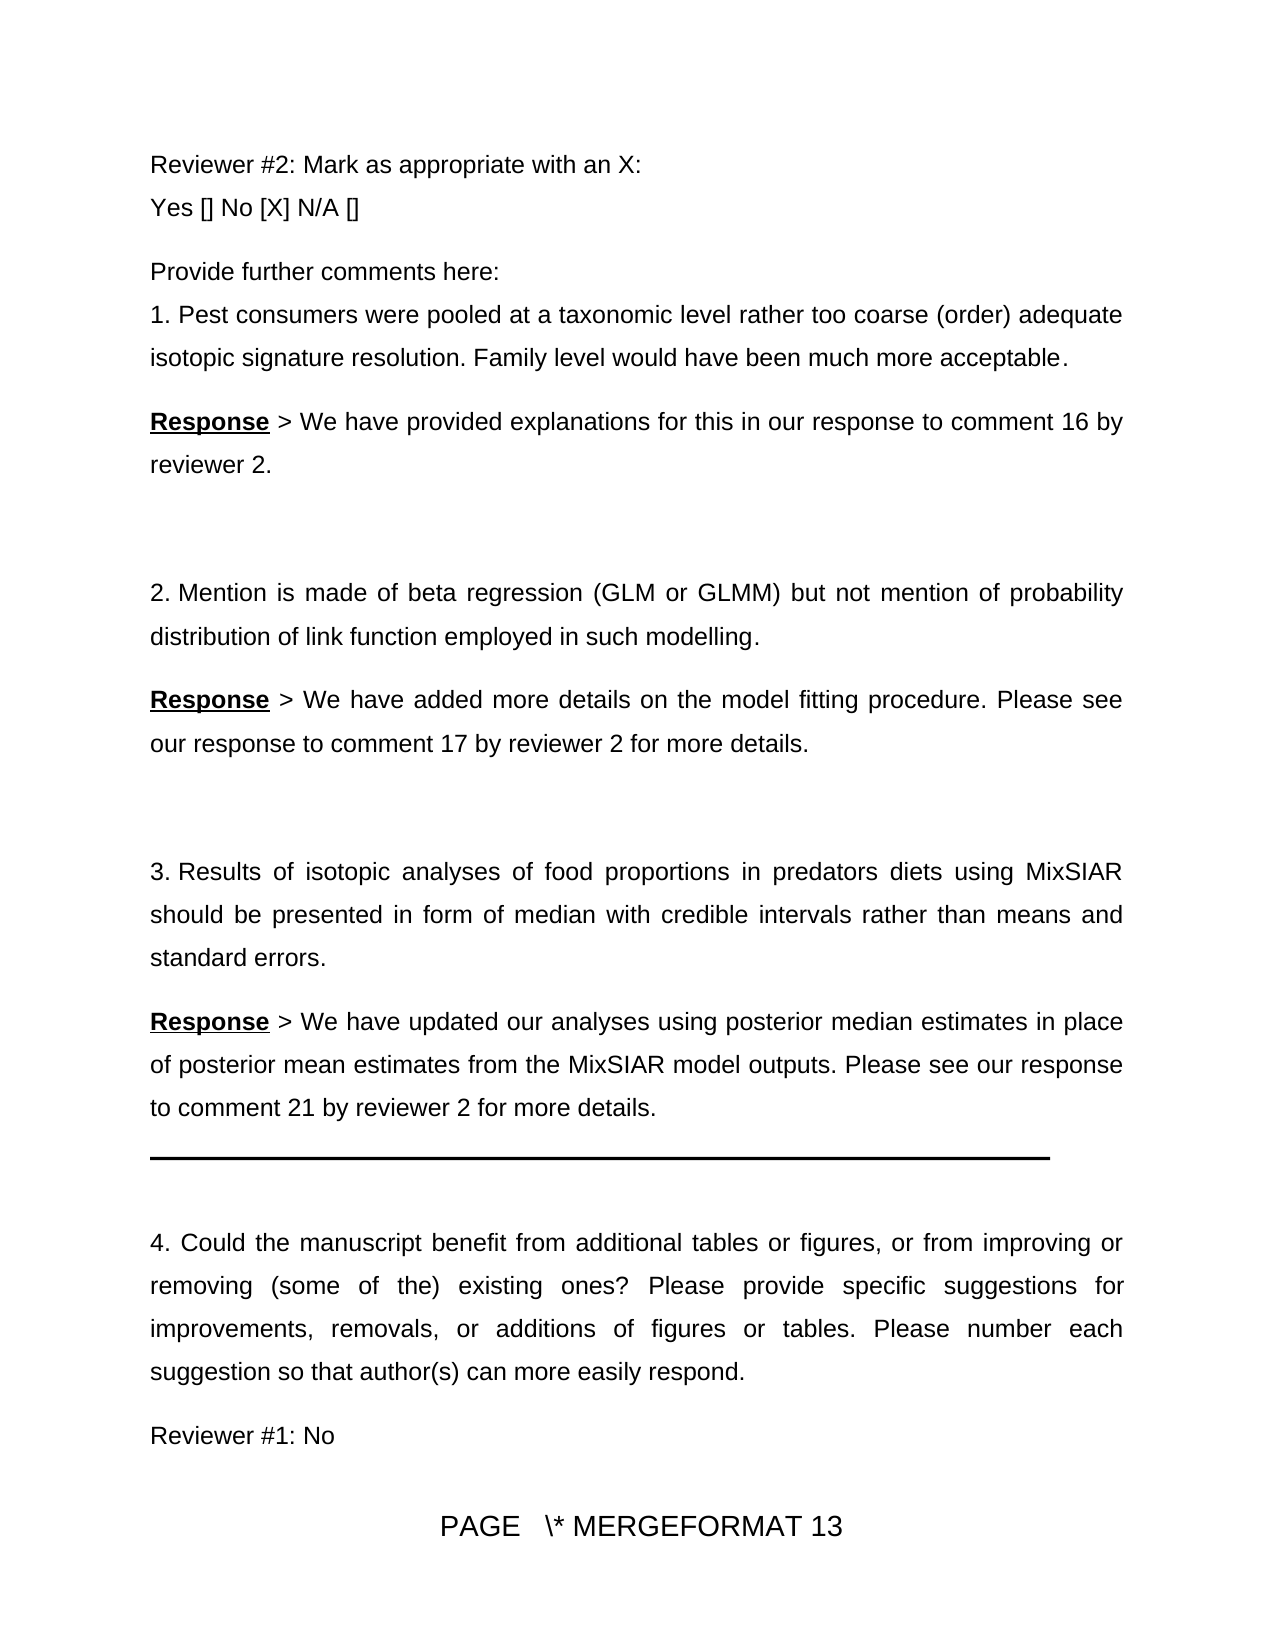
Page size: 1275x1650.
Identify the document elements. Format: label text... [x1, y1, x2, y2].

text Provide further comments here: 1. Pest consumers were pooled at a taxonomic level rather too coarse (order) adequate isotopic signature resolution. Family level would have been much more acceptable. [150, 257, 1125, 372]
text Reviewer #2: Mark as appropriate with an X: Yes [] No [X] N/A [] [150, 150, 1125, 222]
text Response > We have updated our analyses using posterior median estimates in place of posterior mean estimates from the MixSIAR model outputs. Please see our response to comment 21 by reviewer 2 for more details. [150, 1007, 1125, 1122]
text Response > We have provided explanations for this in our response to comment 16 by reviewer 2. [150, 407, 1125, 479]
list Mention is made of beta regression (GLM or GLMM) but not mention of probability distribution of link function employed in such modelling. [150, 578, 1125, 650]
text Reviewer #1: No [150, 1421, 1125, 1450]
text 4. Could the manuscript benefit from additional tables or figures, or from improving or removing (some of the) existing ones? Please provide specific suggestions for improvements, removals, or additions of figures or tables. Please number each suggestion so that author(s) can more easily respond. [150, 1228, 1125, 1386]
text Response > We have added more details on the model fitting procedure. Please see our response to comment 17 by reviewer 2 for more details. [150, 685, 1125, 757]
list Results of isotopic analyses of food proportions in predators diets using MixSIAR should be presented in form of median with credible intervals rather than means and standard errors. [150, 856, 1125, 971]
